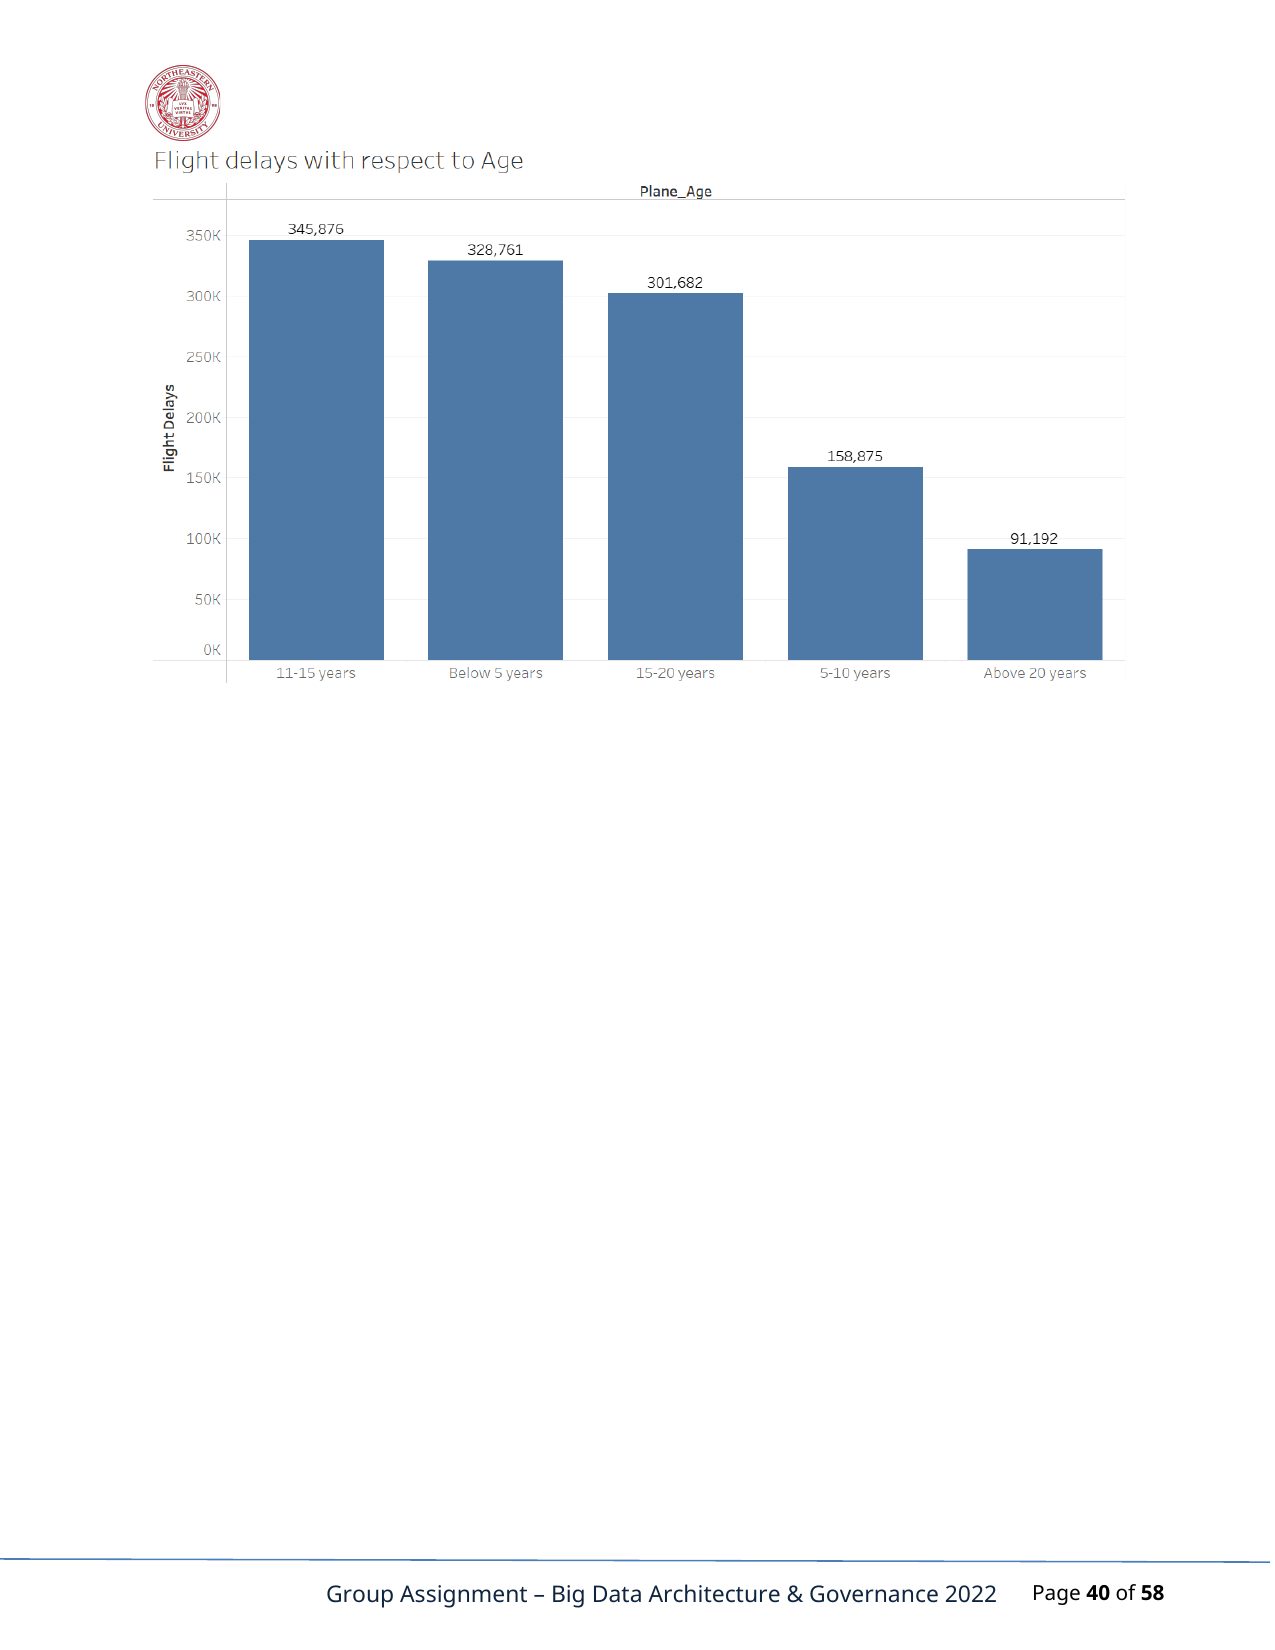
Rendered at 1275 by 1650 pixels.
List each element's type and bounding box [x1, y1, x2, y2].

picture [150, 150, 1125, 685]
picture [145, 65, 221, 141]
